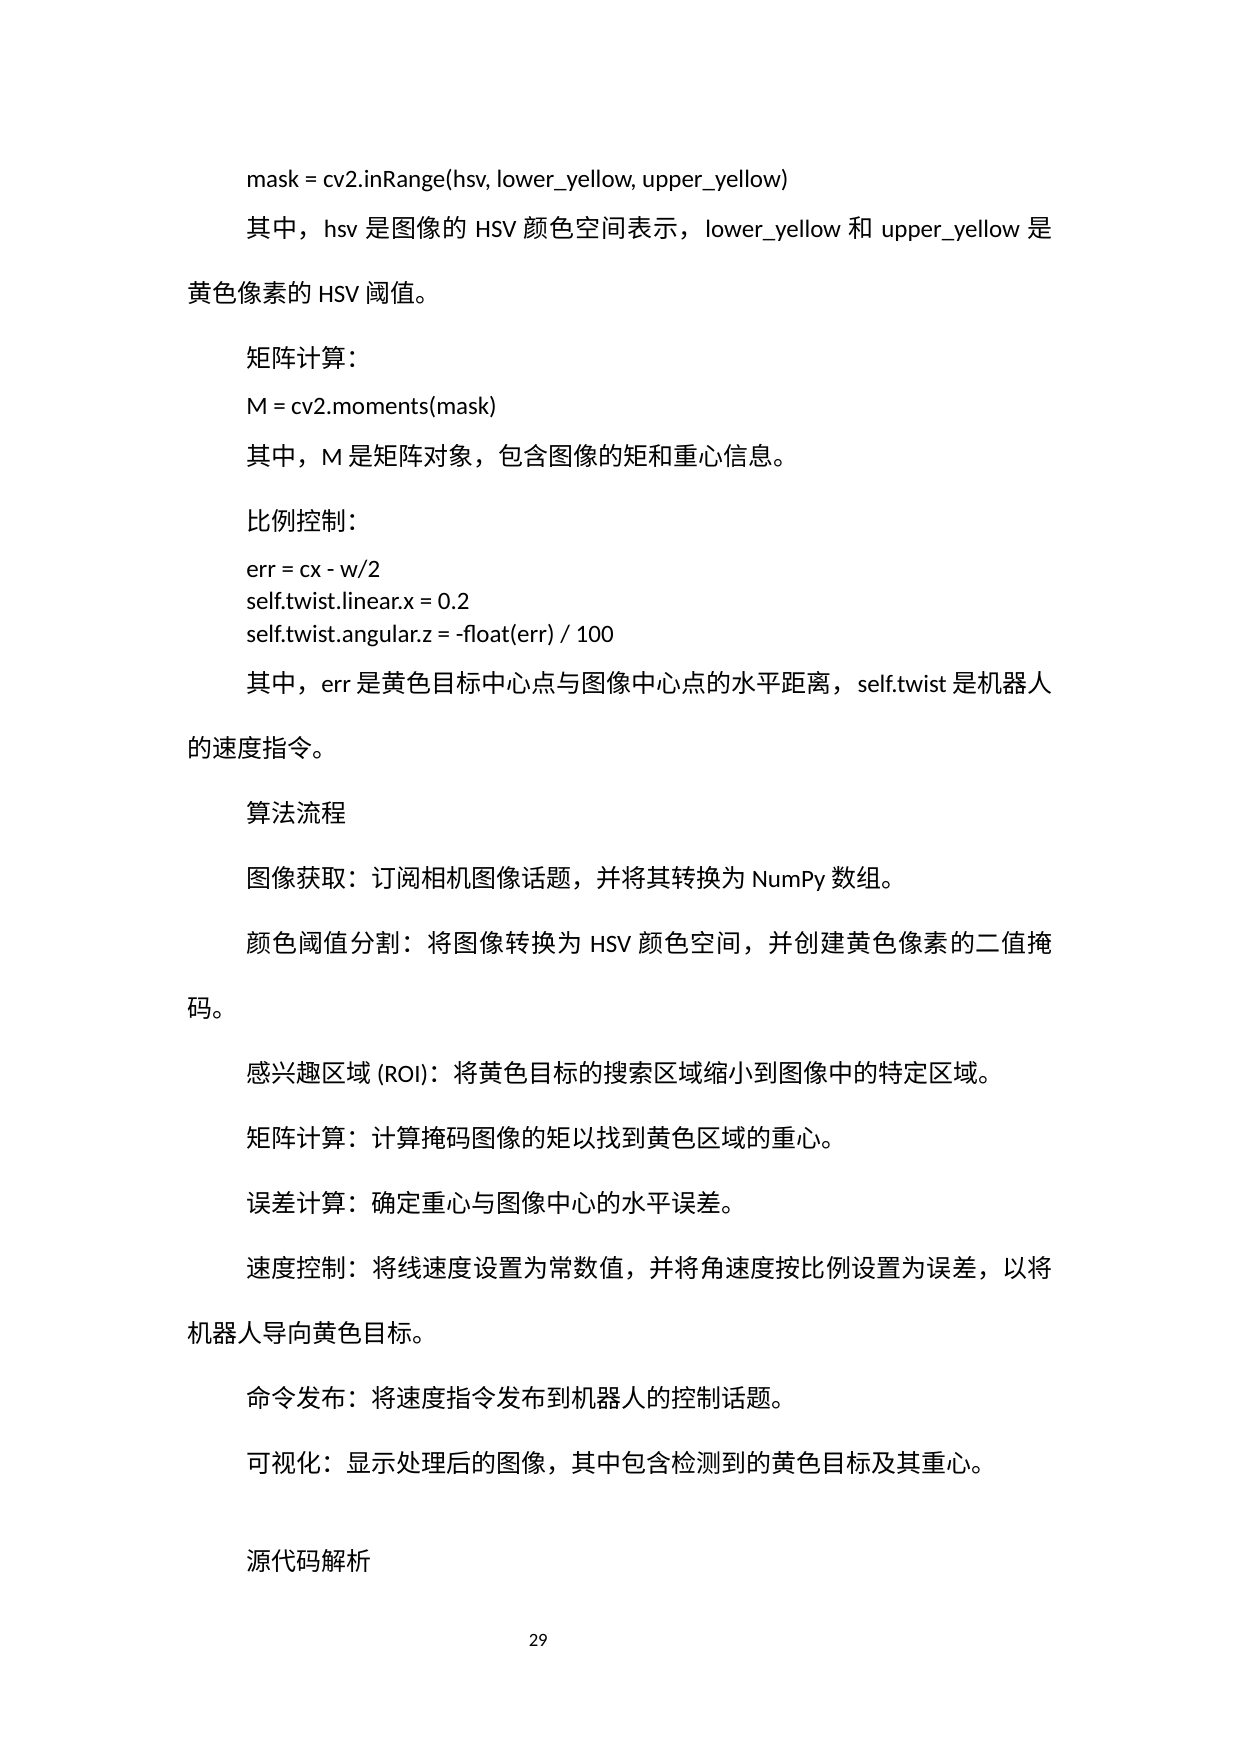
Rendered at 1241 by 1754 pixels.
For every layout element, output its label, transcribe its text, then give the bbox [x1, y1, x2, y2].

text 矩阵计算： [187, 324, 1053, 389]
text 误差计算：确定重心与图像中心的水平误差。 [187, 1169, 1053, 1234]
text err = cx - w/2 [187, 552, 1053, 584]
text 感兴趣区域 (ROI)：将黄色目标的搜索区域缩小到图像中的特定区域。 [187, 1039, 1053, 1104]
text self.twist.linear.x = 0.2 [187, 584, 1053, 617]
text 其中，err 是黄色目标中心点与图像中心点的水平距离，self.twist 是机器人的速度指令。 [187, 649, 1053, 779]
text 矩阵计算：计算掩码图像的矩以找到黄色区域的重心。 [187, 1104, 1053, 1169]
text 速度控制：将线速度设置为常数值，并将角速度按比例设置为误差，以将机器人导向黄色目标。 [187, 1234, 1053, 1364]
text 命令发布：将速度指令发布到机器人的控制话题。 [187, 1364, 1053, 1429]
text 比例控制： [187, 487, 1053, 552]
text 可视化：显示处理后的图像，其中包含检测到的黄色目标及其重心。 [187, 1429, 1053, 1494]
text 图像获取：订阅相机图像话题，并将其转换为 NumPy 数组。 [187, 844, 1053, 909]
text 算法流程 [187, 779, 1053, 844]
text 源代码解析 [187, 1527, 1053, 1592]
text 其中，M 是矩阵对象，包含图像的矩和重心信息。 [187, 422, 1053, 487]
text M = cv2.moments(mask) [187, 389, 1053, 422]
text 颜色阈值分割：将图像转换为 HSV 颜色空间，并创建黄色像素的二值掩码。 [187, 909, 1053, 1039]
text self.twist.angular.z = -float(err) / 100 [187, 617, 1053, 649]
text mask = cv2.inRange(hsv, lower_yellow, upper_yellow) [187, 162, 1053, 194]
text 其中，hsv 是图像的 HSV 颜色空间表示，lower_yellow 和 upper_yellow 是黄色像素的 HSV 阈值。 [187, 194, 1053, 324]
